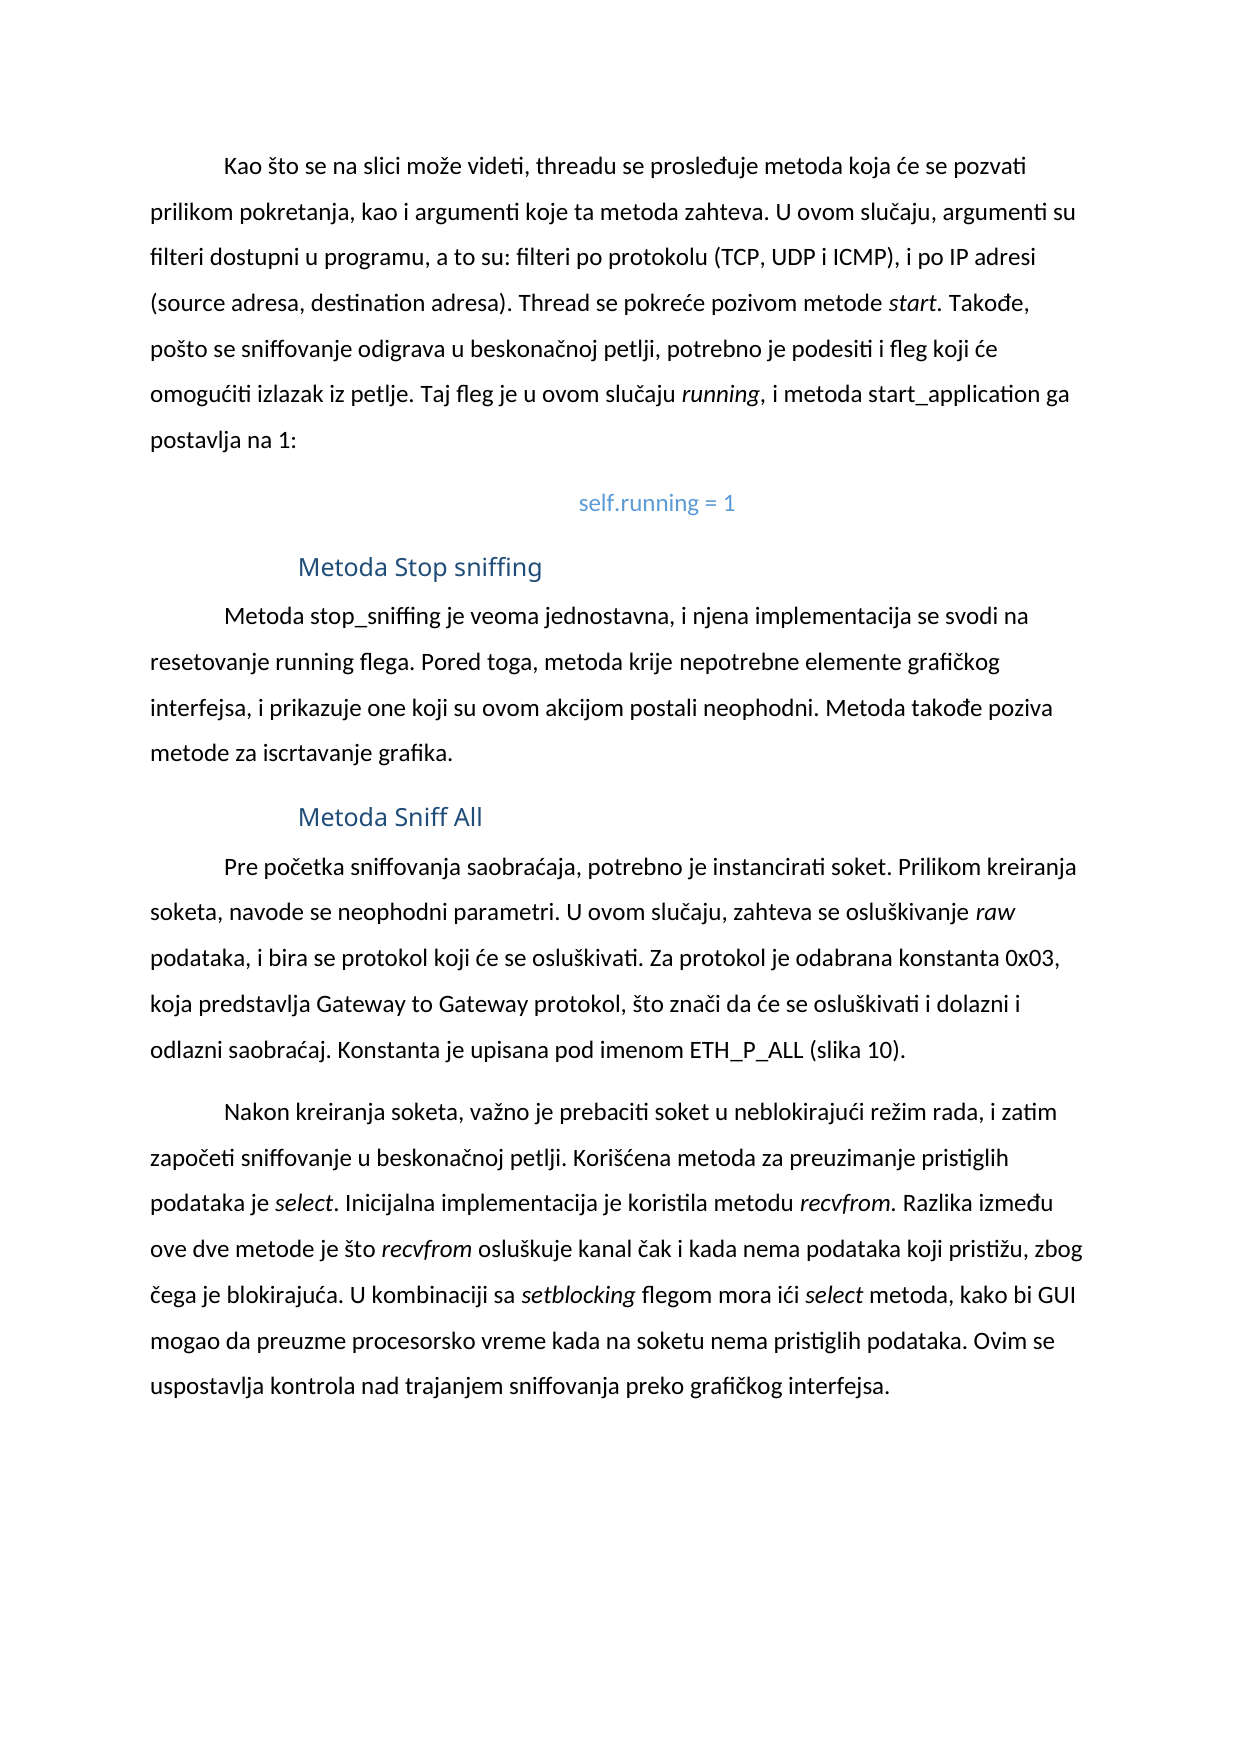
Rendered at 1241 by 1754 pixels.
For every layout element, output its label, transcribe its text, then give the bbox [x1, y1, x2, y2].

text Metoda stop_sniffing je veoma jednostavna, i njena implementacija se svodi na resetovanje running flega. Pored toga, metoda krije nepotrebne elemente grafičkog interfejsa, i prikazuje one koji su ovom akcijom postali neophodni. Metoda takođe poziva metode za iscrtavanje grafika. [150, 600, 1090, 768]
text self.running = 1 [150, 487, 1090, 517]
text Nakon kreiranja soketa, važno je prebaciti soket u neblokirajući režim rada, i zatim započeti sniffovanje u beskonačnoj petlji. Korišćena metoda za preuzimanje pristiglih podataka je select. Inicijalna implementacija je koristila metodu recvfrom. Razlika između ove dve metode je što recvfrom osluškuje kanal čak i kada nema podataka koji pristižu, zbog čega je blokirajuća. U kombinaciji sa setblocking flegom mora ići select metoda, kako bi GUI mogao da preuzme procesorsko vreme kada na soketu nema pristiglih podataka. Ovim se uspostavlja kontrola nad trajanjem sniffovanja preko grafičkog interfejsa. [150, 1096, 1090, 1401]
subtitle Metoda Stop sniffing [224, 549, 1090, 583]
text Pre početka sniffovanja saobraćaja, potrebno je instancirati soket. Prilikom kreiranja soketa, navode se neophodni parametri. U ovom slučaju, zahteva se osluškivanje raw podataka, i bira se protokol koji će se osluškivati. Za protokol je odabrana konstanta 0x03, koja predstavlja Gateway to Gateway protokol, što znači da će se osluškivati i dolazni i odlazni saobraćaj. Konstanta je upisana pod imenom ETH_P_ALL (slika 10). [150, 851, 1090, 1064]
subtitle Metoda Sniff All [224, 800, 1090, 834]
text Kao što se na slici može videti, threadu se prosleđuje metoda koja će se pozvati prilikom pokretanja, kao i argumenti koje ta metoda zahteva. U ovom slučaju, argumenti su filteri dostupni u programu, a to su: filteri po protokolu (TCP, UDP i ICMP), i po IP adresi (source adresa, destination adresa). Thread se pokreće pozivom metode start. Takođe, pošto se sniffovanje odigrava u beskonačnoj petlji, potrebno je podesiti i fleg koji će omogućiti izlazak iz petlje. Taj fleg je u ovom slučaju running, i metoda start_application ga postavlja na 1: [150, 150, 1090, 455]
